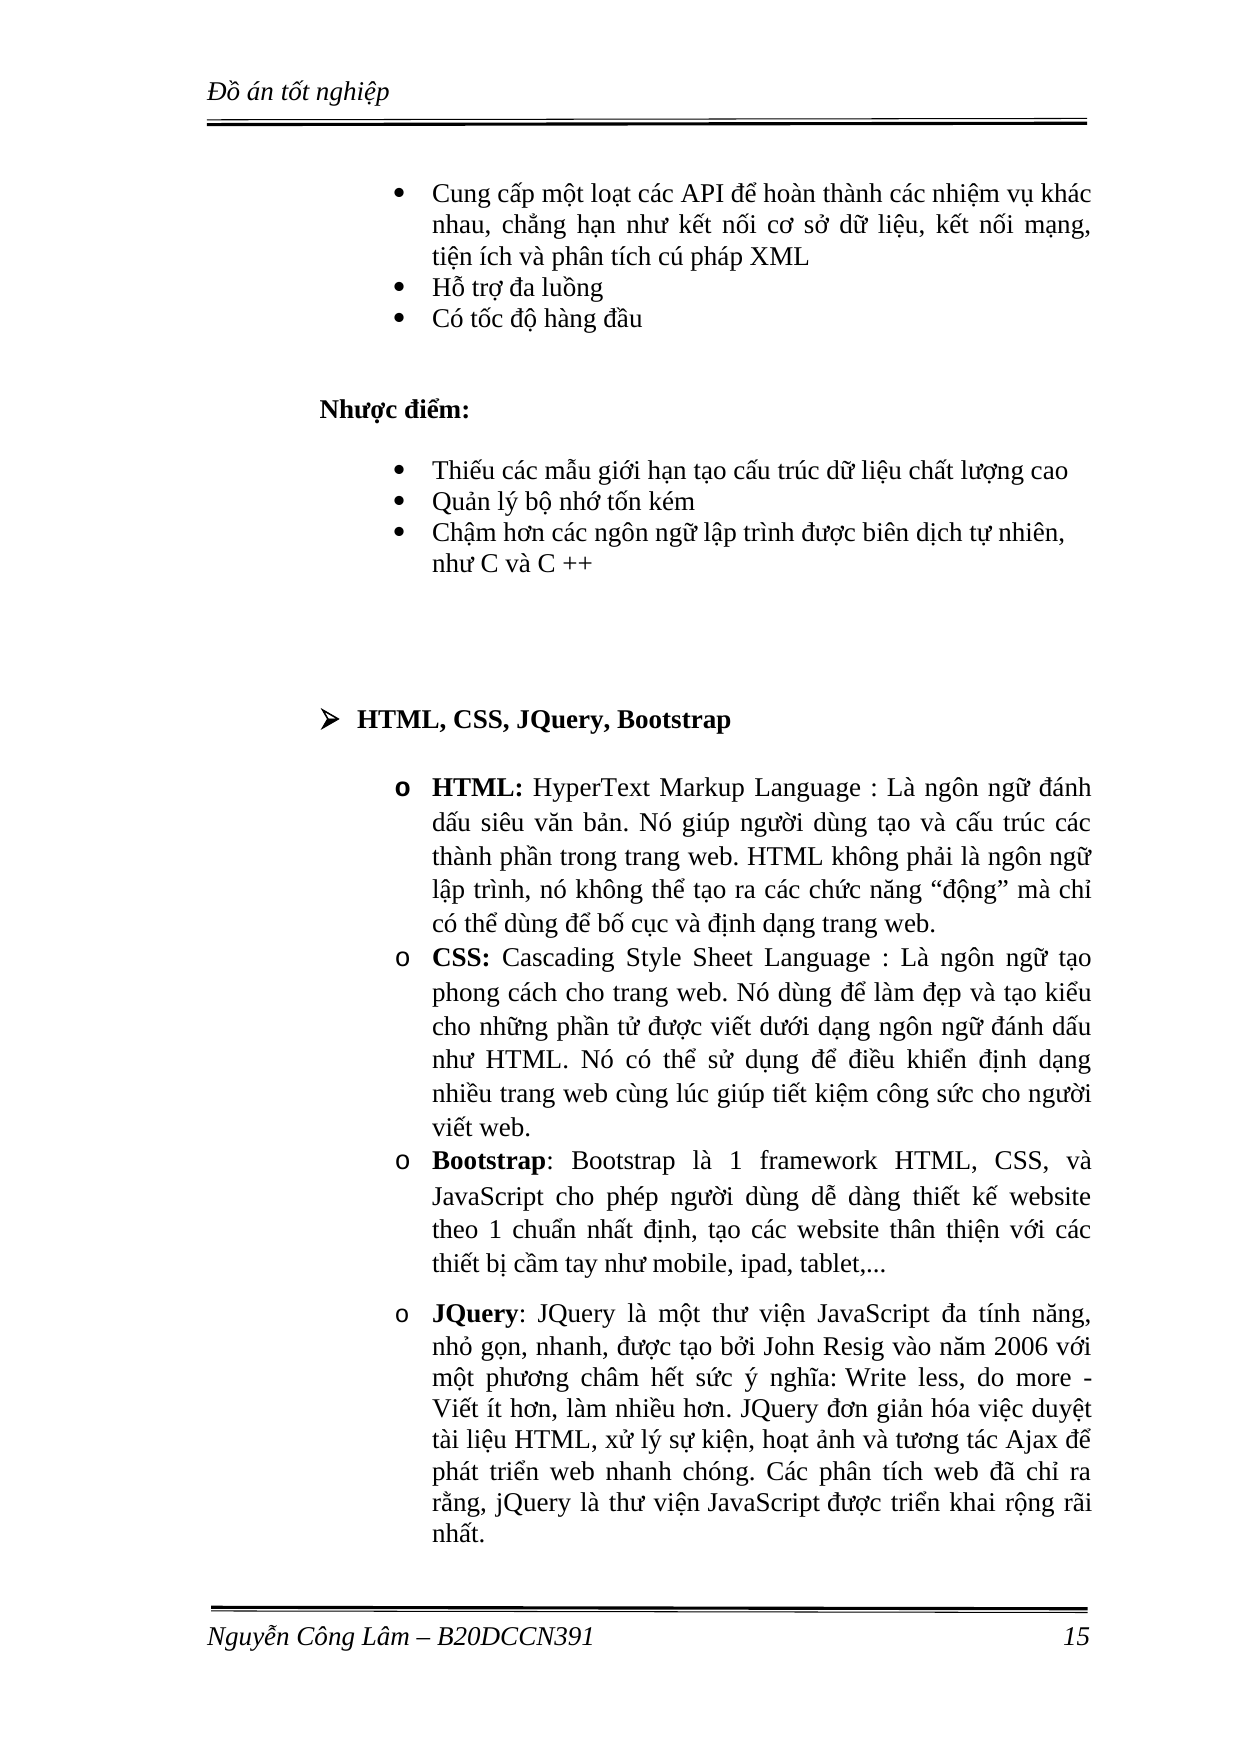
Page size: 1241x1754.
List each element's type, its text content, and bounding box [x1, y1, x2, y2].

list Hỗ trợ đa luồng [394, 271, 1092, 302]
list HTML, CSS, JQuery, Bootstrap [319, 703, 1092, 734]
list Bootstrap: Bootstrap là 1 framework HTML, CSS, và JavaScript cho phép người dùng dễ dàng thiết kế website theo 1 chuẩn nhất định, tạo các website thân thiện với các thiết bị cầm tay như mobile, ipad, tablet,... [394, 1144, 1092, 1278]
list HTML: HyperText Markup Language : Là ngôn ngữ đánh dấu siêu văn bản. Nó giúp người dùng tạo và cấu trúc các thành phần trong trang web. HTML không phải là ngôn ngữ lập trình, nó không thể tạo ra các chức năng “động” mà chỉ có thể dùng để bố cục và định dạng trang web. [394, 771, 1092, 938]
list JQuery: JQuery là một thư viện JavaScript đa tính năng, nhỏ gọn, nhanh, được tạo bởi John Resig vào năm 2006 với một phương châm hết sức ý nghĩa: Write less, do more - Viết ít hơn, làm nhiều hơn. JQuery đơn giản hóa việc duyệt tài liệu HTML, xử lý sự kiện, hoạt ảnh và tương tác Ajax để phát triển web nhanh chóng. Các phân tích web đã chỉ ra rằng, jQuery là thư viện JavaScript được triển khai rộng rãi nhất. [394, 1297, 1092, 1548]
list Có tốc độ hàng đầu [394, 302, 1092, 333]
list Quản lý bộ nhớ tốn kém [394, 485, 1092, 516]
text Nhược điểm: [244, 393, 1092, 425]
list CSS: Cascading Style Sheet Language : Là ngôn ngữ tạo phong cách cho trang web. Nó dùng để làm đẹp và tạo kiểu cho những phần tử được viết dưới dạng ngôn ngữ đánh dấu như HTML. Nó có thể sử dụng để điều khiển định dạng nhiều trang web cùng lúc giúp tiết kiệm công sức cho người viết web. [394, 941, 1092, 1142]
list Chậm hơn các ngôn ngữ lập trình được biên dịch tự nhiên, như C và C ++ [394, 516, 1092, 579]
list Cung cấp một loạt các API để hoàn thành các nhiệm vụ khác nhau, chẳng hạn như kết nối cơ sở dữ liệu, kết nối mạng, tiện ích và phân tích cú pháp XML [394, 177, 1092, 271]
list Thiếu các mẫu giới hạn tạo cấu trúc dữ liệu chất lượng cao [394, 454, 1092, 485]
